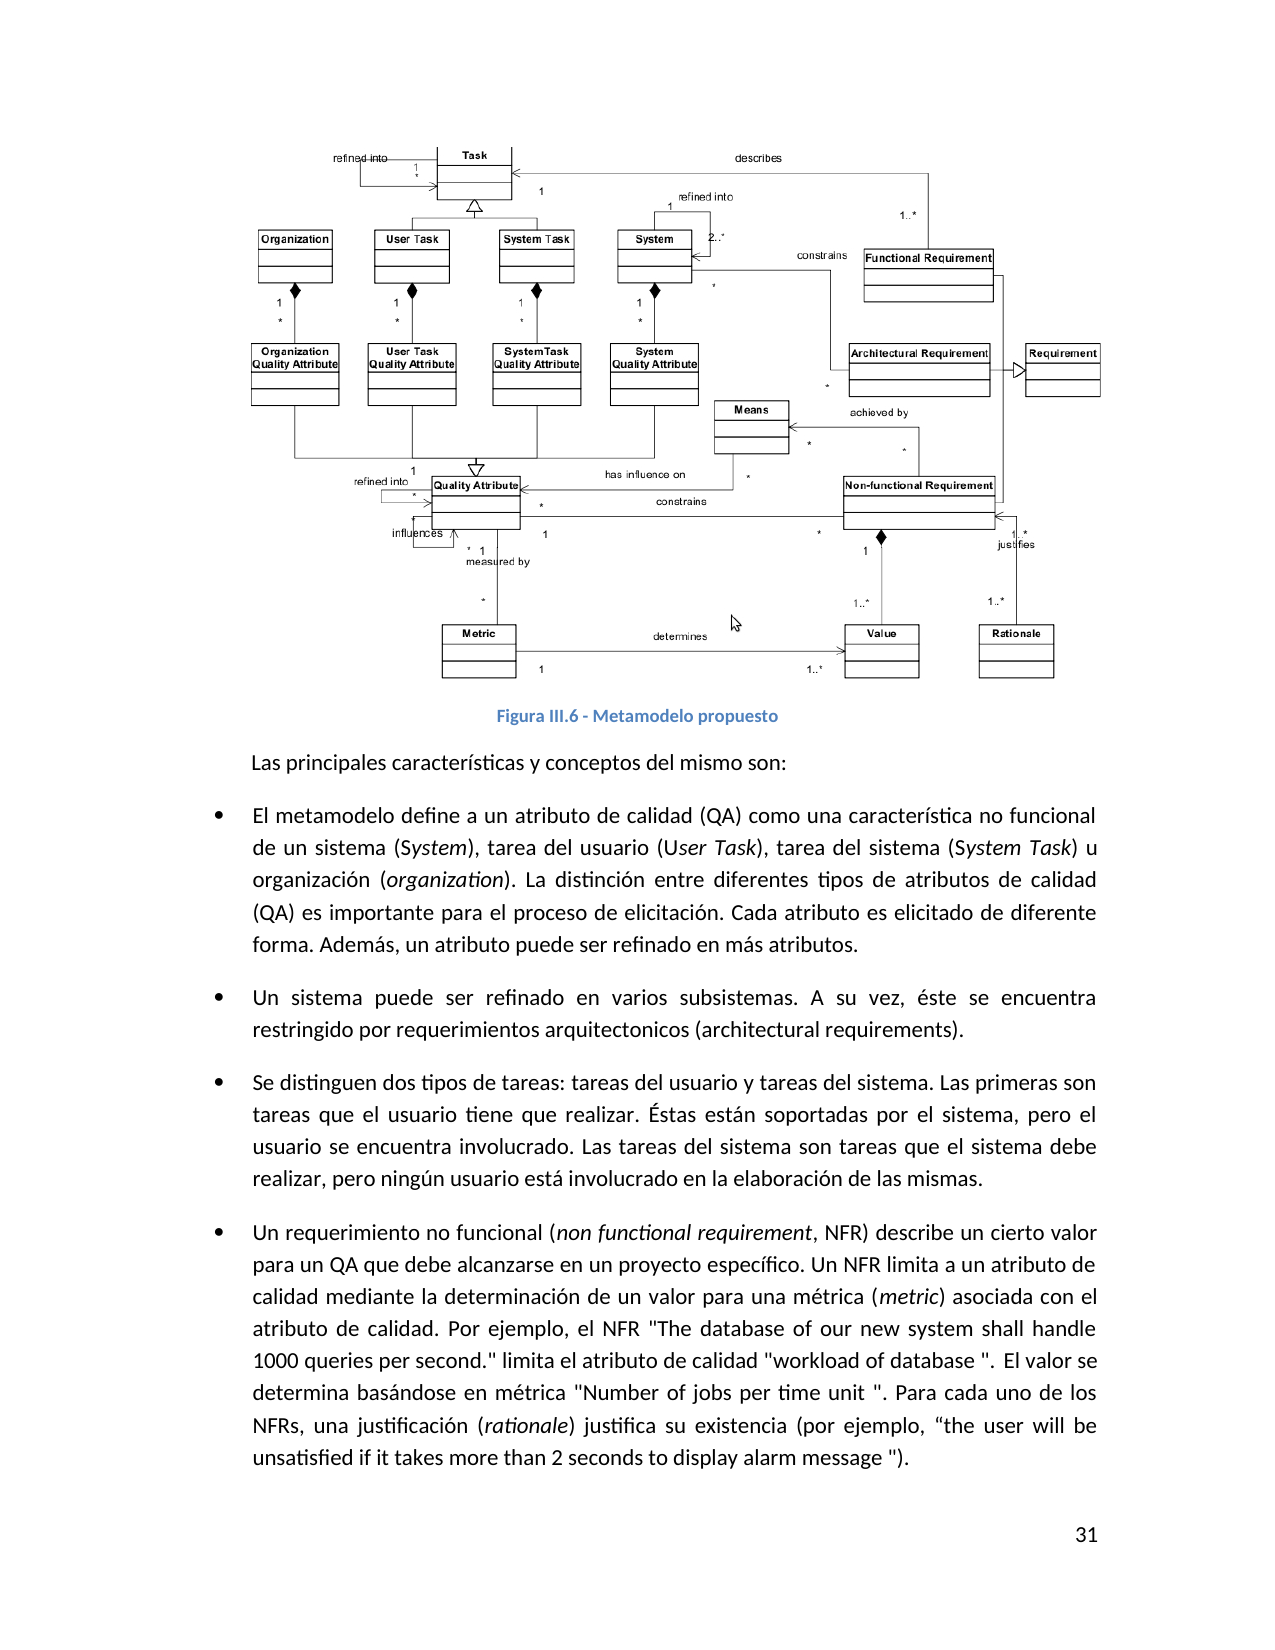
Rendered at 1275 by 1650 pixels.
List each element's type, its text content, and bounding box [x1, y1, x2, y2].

list Se distinguen dos tipos de tareas: tareas del usuario y tareas del sistema. Las primeras son tareas que el usuario tiene que realizar. Éstas están soportadas por el sistema, pero el usuario se encuentra involucrado. Las tareas del sistema son tareas que el sistema debe realizar, pero ningún usuario está involucrado en la elaboración de las mismas. [215, 1068, 1098, 1193]
list El metamodelo define a un atributo de calidad (QA) como una característica no funcional de un sistema (System), tarea del usuario (User Task), tarea del sistema (System Task) u organización (organization). La distinción entre diferentes tipos de atributos de calidad (QA) es importante para el proceso de elicitación. Cada atributo es elicitado de diferente forma. Además, un atributo puede ser refinado en más atributos. [215, 801, 1098, 958]
list Un requerimiento no funcional (non functional requirement, NFR) describe un cierto valor para un QA que debe alcanzarse en un proyecto específico. Un NFR limita a un atributo de calidad mediante la determinación de un valor para una métrica (metric) asociada con el atributo de calidad. Por ejemplo, el NFR "The database of our new system shall handle 1000 queries per second." limita el atributo de calidad "workload of database ". El valor se determina basándose en métrica "Number of jobs per time unit ". Para cada uno de los NFRs, una justificación (rationale) justifica su existencia (por ejemplo, “the user will be unsatisfied if it takes more than 2 seconds to display alarm message "). [215, 1218, 1098, 1471]
list Un sistema puede ser refinado en varios subsistemas. A su vez, éste se encuentra restringido por requerimientos arquitectonicos (architectural requirements). [215, 983, 1098, 1043]
picture [251, 147, 1101, 680]
text Las principales características y conceptos del mismo son: [177, 748, 1098, 776]
